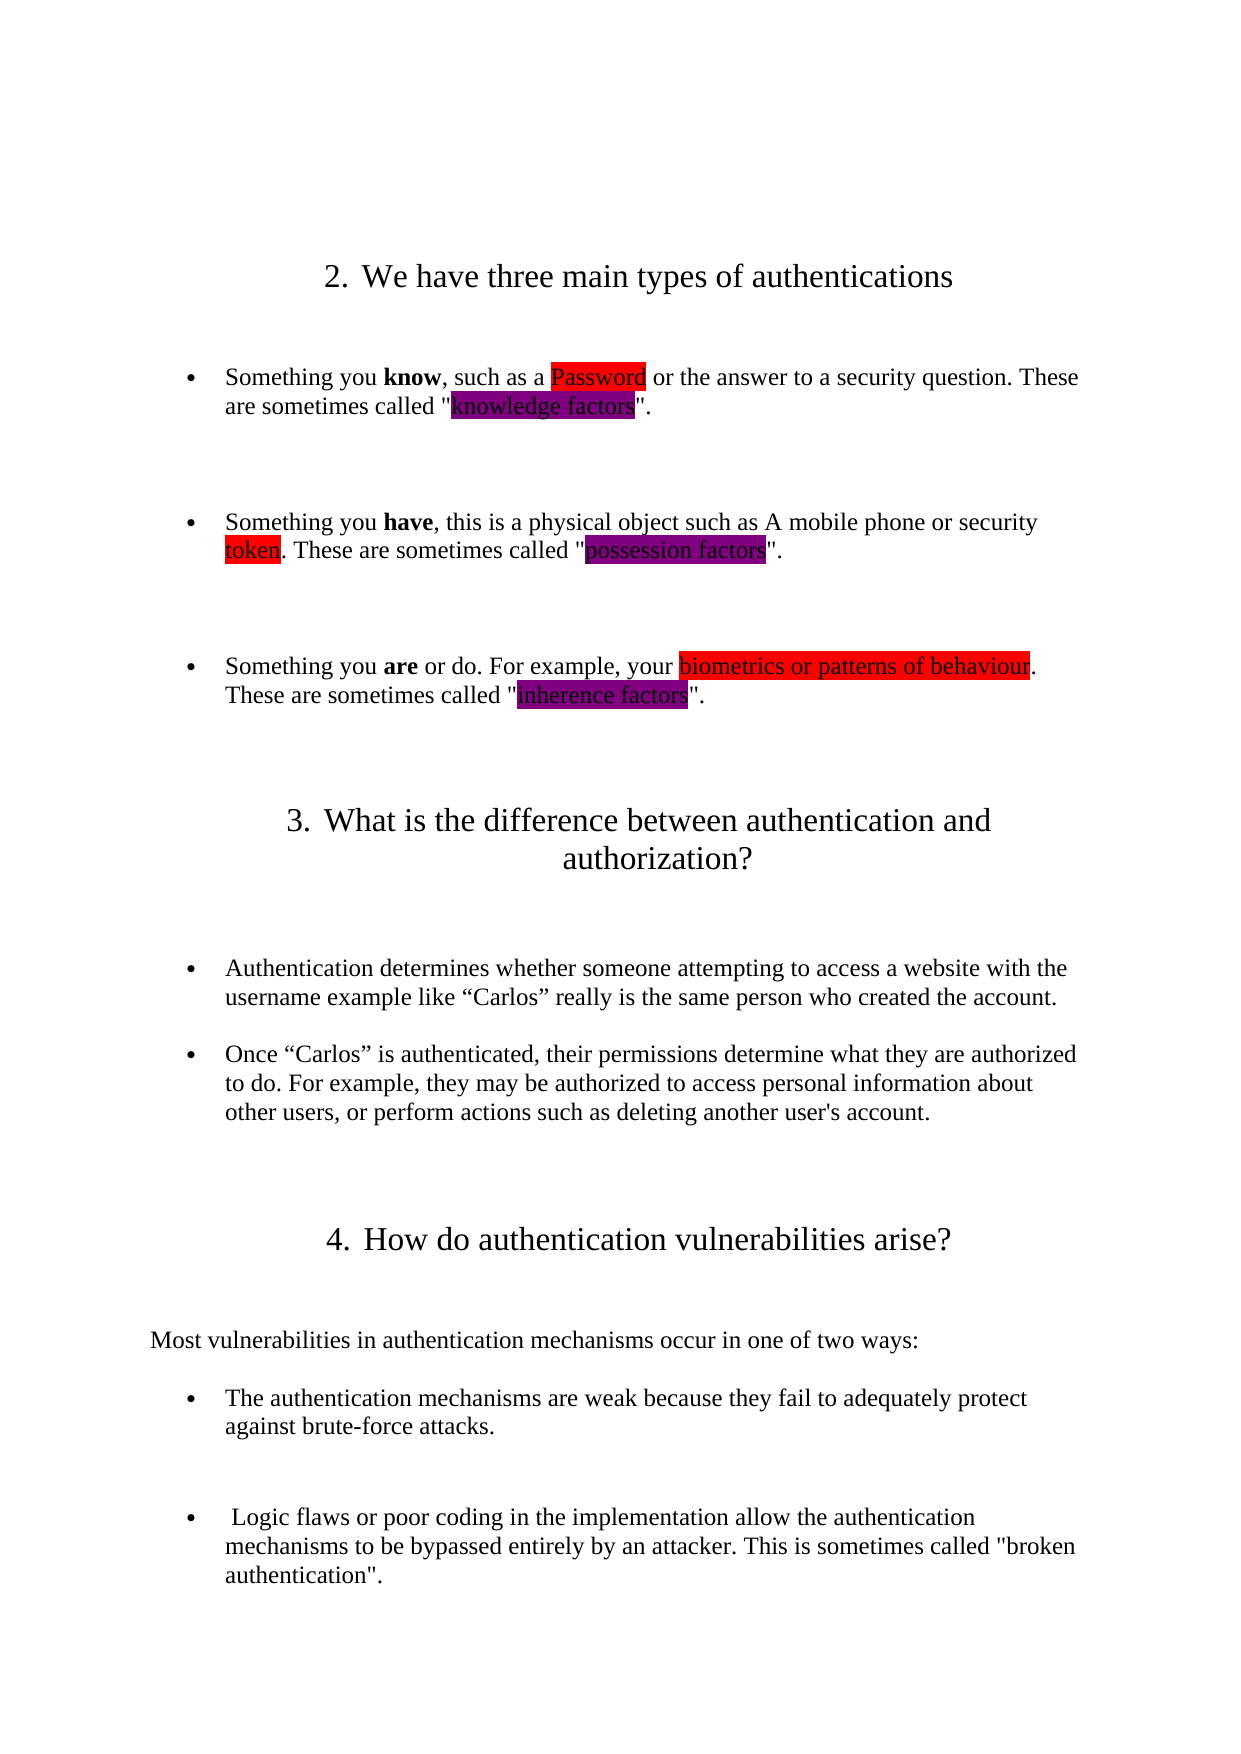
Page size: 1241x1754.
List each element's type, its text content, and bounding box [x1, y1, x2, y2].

list Authentication determines whether someone attempting to access a website with the username example like “Carlos” really is the same person who created the account. [187, 953, 1090, 1011]
text Most vulnerabilities in authentication mechanisms occur in one of two ways: [150, 1325, 1090, 1353]
list Something you are or do. For example, your biometrics or patterns of behaviour. These are sometimes called "inherence factors". [688, 651, 1090, 709]
list Something you have, this is a physical object such as A mobile phone or security token. These are sometimes called "possession factors". [187, 507, 1090, 564]
list Logic flaws or poor coding in the implementation allow the authentication mechanisms to be bypassed entirely by an attacker. This is sometimes called "broken authentication". [187, 1502, 1090, 1588]
list We have three main types of authentications [187, 256, 1090, 294]
list What is the difference between authentication and authorization? [187, 800, 1090, 877]
list Something you are or do. For example, your biometrics or patterns of behaviour. These are sometimes called "inherence factors". [187, 651, 679, 709]
list The authentication mechanisms are weak because they fail to adequately protect against brute-force attacks. [187, 1383, 1090, 1440]
list Once “Carlos” is authenticated, their permissions determine what they are authorized to do. For example, they may be authorized to access personal information about other users, or perform actions such as deleting another user's account. [187, 1039, 1090, 1126]
list How do authentication vulnerabilities arise? [187, 1219, 1090, 1257]
list Something you know, such as a Password or the answer to a security question. These are sometimes called "knowledge factors". [635, 362, 1090, 419]
list Something you know, such as a Password or the answer to a security question. These are sometimes called "knowledge factors". [187, 362, 551, 419]
